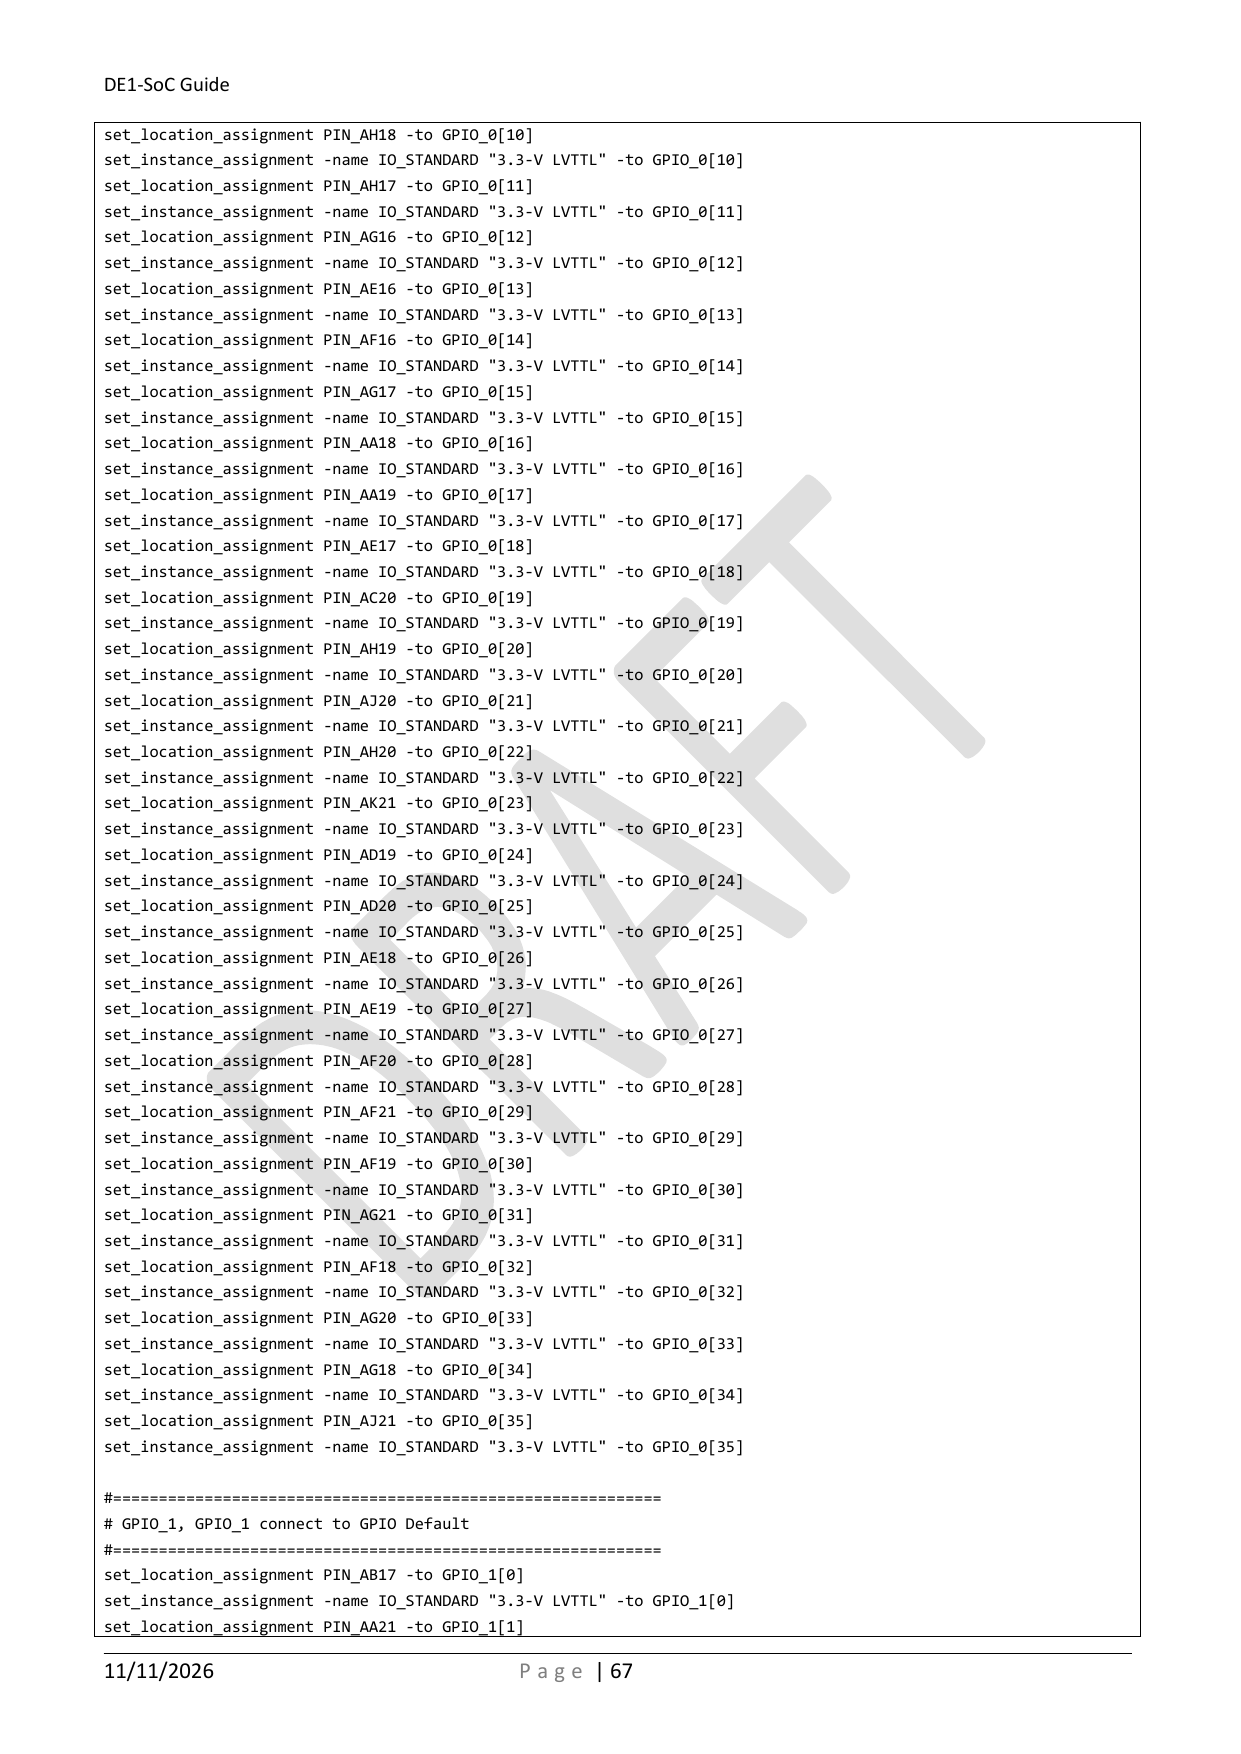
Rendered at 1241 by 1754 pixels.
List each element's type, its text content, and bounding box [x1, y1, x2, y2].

text set_instance_assignment -name IO_STANDARD "3.3-V LVTTL" -to GPIO_0[18] [95, 559, 1140, 582]
text set_instance_assignment -name IO_STANDARD "3.3-V LVTTL" -to GPIO_0[22] [95, 765, 1140, 787]
text set_instance_assignment -name IO_STANDARD "3.3-V LVTTL" -to GPIO_0[13] [95, 302, 1140, 324]
text set_location_assignment PIN_AG16 -to GPIO_0[12] [95, 224, 1140, 247]
text set_instance_assignment -name IO_STANDARD "3.3-V LVTTL" -to GPIO_1[0] [95, 1588, 1140, 1611]
text set_location_assignment PIN_AA18 -to GPIO_0[16] [95, 430, 1140, 453]
text set_location_assignment PIN_AH18 -to GPIO_0[10] [95, 123, 1140, 144]
text set_location_assignment PIN_AF20 -to GPIO_0[28] [95, 1048, 1140, 1071]
text set_location_assignment PIN_AG20 -to GPIO_0[33] [95, 1305, 1140, 1328]
text set_location_assignment PIN_AF18 -to GPIO_0[32] [95, 1254, 1140, 1276]
text set_instance_assignment -name IO_STANDARD "3.3-V LVTTL" -to GPIO_0[21] [95, 713, 1140, 736]
text set_location_assignment PIN_AK21 -to GPIO_0[23] [95, 791, 1140, 813]
text set_location_assignment PIN_AE18 -to GPIO_0[26] [95, 945, 1140, 968]
text set_instance_assignment -name IO_STANDARD "3.3-V LVTTL" -to GPIO_0[15] [95, 405, 1140, 427]
text set_location_assignment PIN_AH17 -to GPIO_0[11] [95, 173, 1140, 196]
text set_instance_assignment -name IO_STANDARD "3.3-V LVTTL" -to GPIO_0[16] [95, 456, 1140, 479]
text set_instance_assignment -name IO_STANDARD "3.3-V LVTTL" -to GPIO_0[32] [95, 1279, 1140, 1302]
text set_instance_assignment -name IO_STANDARD "3.3-V LVTTL" -to GPIO_0[14] [95, 353, 1140, 376]
text set_location_assignment PIN_AF19 -to GPIO_0[30] [95, 1151, 1140, 1173]
text set_location_assignment PIN_AE17 -to GPIO_0[18] [95, 533, 1140, 556]
text set_instance_assignment -name IO_STANDARD "3.3-V LVTTL" -to GPIO_0[12] [95, 250, 1140, 273]
text set_location_assignment PIN_AH19 -to GPIO_0[20] [95, 636, 1140, 659]
text set_instance_assignment -name IO_STANDARD "3.3-V LVTTL" -to GPIO_0[34] [95, 1382, 1140, 1405]
text set_instance_assignment -name IO_STANDARD "3.3-V LVTTL" -to GPIO_0[28] [95, 1074, 1140, 1096]
text set_location_assignment PIN_AJ21 -to GPIO_0[35] [95, 1408, 1140, 1431]
text # GPIO_1, GPIO_1 connect to GPIO Default [95, 1511, 1140, 1534]
text set_location_assignment PIN_AE19 -to GPIO_0[27] [95, 996, 1140, 1019]
text set_location_assignment PIN_AB17 -to GPIO_1[0] [95, 1562, 1140, 1585]
text set_instance_assignment -name IO_STANDARD "3.3-V LVTTL" -to GPIO_0[17] [95, 508, 1140, 530]
text set_location_assignment PIN_AG21 -to GPIO_0[31] [95, 1202, 1140, 1225]
text set_instance_assignment -name IO_STANDARD "3.3-V LVTTL" -to GPIO_0[25] [95, 919, 1140, 942]
text set_location_assignment PIN_AA19 -to GPIO_0[17] [95, 482, 1140, 504]
text set_instance_assignment -name IO_STANDARD "3.3-V LVTTL" -to GPIO_0[24] [95, 868, 1140, 890]
text set_location_assignment PIN_AH20 -to GPIO_0[22] [95, 739, 1140, 762]
text set_instance_assignment -name IO_STANDARD "3.3-V LVTTL" -to GPIO_0[23] [95, 816, 1140, 839]
text set_location_assignment PIN_AD20 -to GPIO_0[25] [95, 893, 1140, 916]
text set_location_assignment PIN_AG17 -to GPIO_0[15] [95, 379, 1140, 402]
text set_location_assignment PIN_AF21 -to GPIO_0[29] [95, 1099, 1140, 1122]
text set_instance_assignment -name IO_STANDARD "3.3-V LVTTL" -to GPIO_0[11] [95, 199, 1140, 221]
text set_instance_assignment -name IO_STANDARD "3.3-V LVTTL" -to GPIO_0[19] [95, 611, 1140, 633]
text set_location_assignment PIN_AC20 -to GPIO_0[19] [95, 585, 1140, 607]
text set_instance_assignment -name IO_STANDARD "3.3-V LVTTL" -to GPIO_0[33] [95, 1331, 1140, 1353]
text set_location_assignment PIN_AG18 -to GPIO_0[34] [95, 1357, 1140, 1379]
text set_instance_assignment -name IO_STANDARD "3.3-V LVTTL" -to GPIO_0[27] [95, 1022, 1140, 1045]
text set_location_assignment PIN_AE16 -to GPIO_0[13] [95, 276, 1140, 299]
text set_location_assignment PIN_AJ20 -to GPIO_0[21] [95, 688, 1140, 710]
text #============================================================ [95, 1537, 1140, 1559]
text set_location_assignment PIN_AD19 -to GPIO_0[24] [95, 842, 1140, 865]
text set_instance_assignment -name IO_STANDARD "3.3-V LVTTL" -to GPIO_0[31] [95, 1228, 1140, 1251]
text set_instance_assignment -name IO_STANDARD "3.3-V LVTTL" -to GPIO_0[20] [95, 662, 1140, 684]
text set_location_assignment PIN_AA21 -to GPIO_1[1] [95, 1614, 1140, 1636]
text set_instance_assignment -name IO_STANDARD "3.3-V LVTTL" -to GPIO_0[30] [95, 1177, 1140, 1199]
text set_location_assignment PIN_AF16 -to GPIO_0[14] [95, 327, 1140, 350]
text set_instance_assignment -name IO_STANDARD "3.3-V LVTTL" -to GPIO_0[35] [95, 1434, 1140, 1456]
text set_instance_assignment -name IO_STANDARD "3.3-V LVTTL" -to GPIO_0[10] [95, 147, 1140, 170]
text #============================================================ [95, 1485, 1140, 1508]
text set_instance_assignment -name IO_STANDARD "3.3-V LVTTL" -to GPIO_0[26] [95, 971, 1140, 993]
text set_instance_assignment -name IO_STANDARD "3.3-V LVTTL" -to GPIO_0[29] [95, 1125, 1140, 1148]
